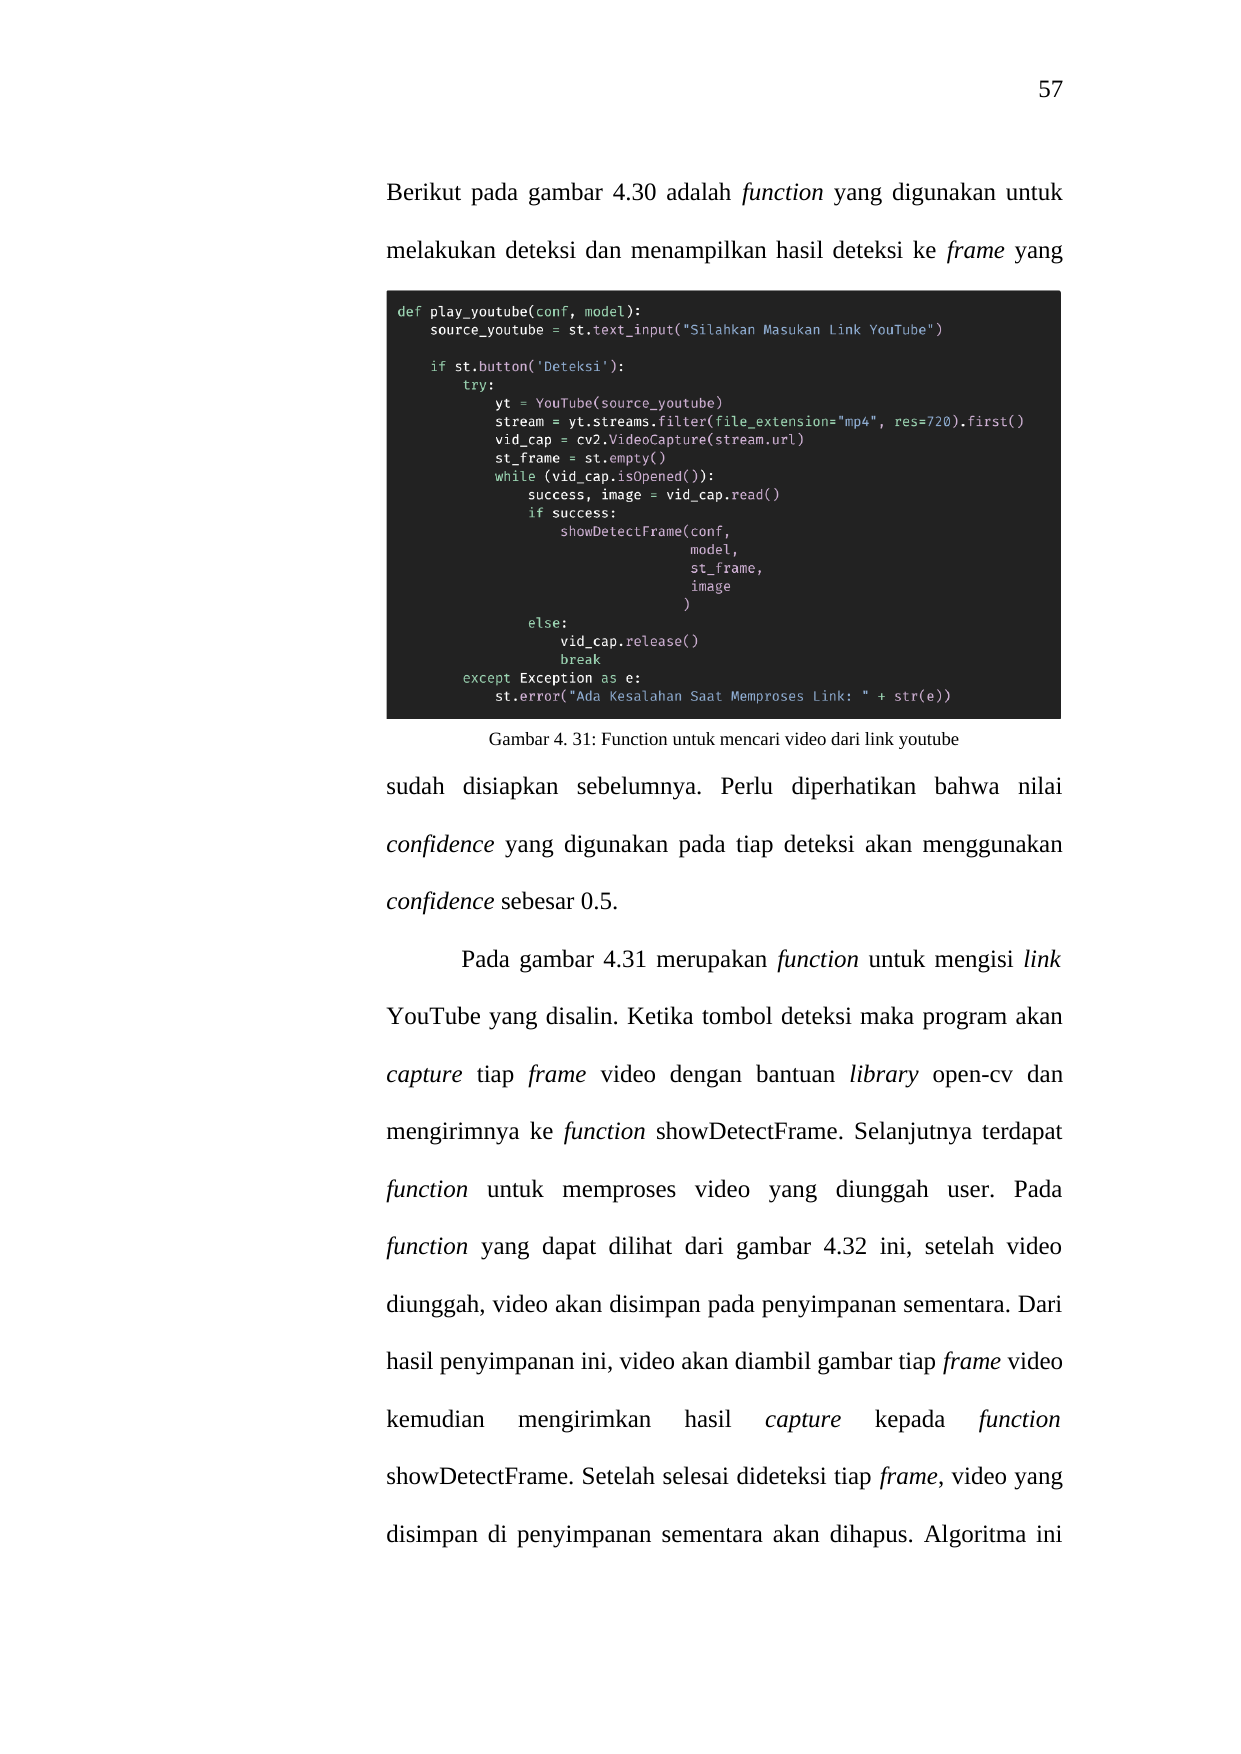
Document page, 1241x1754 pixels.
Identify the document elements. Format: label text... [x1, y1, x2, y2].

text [386, 944, 1063, 1547]
picture [386, 289, 1062, 719]
